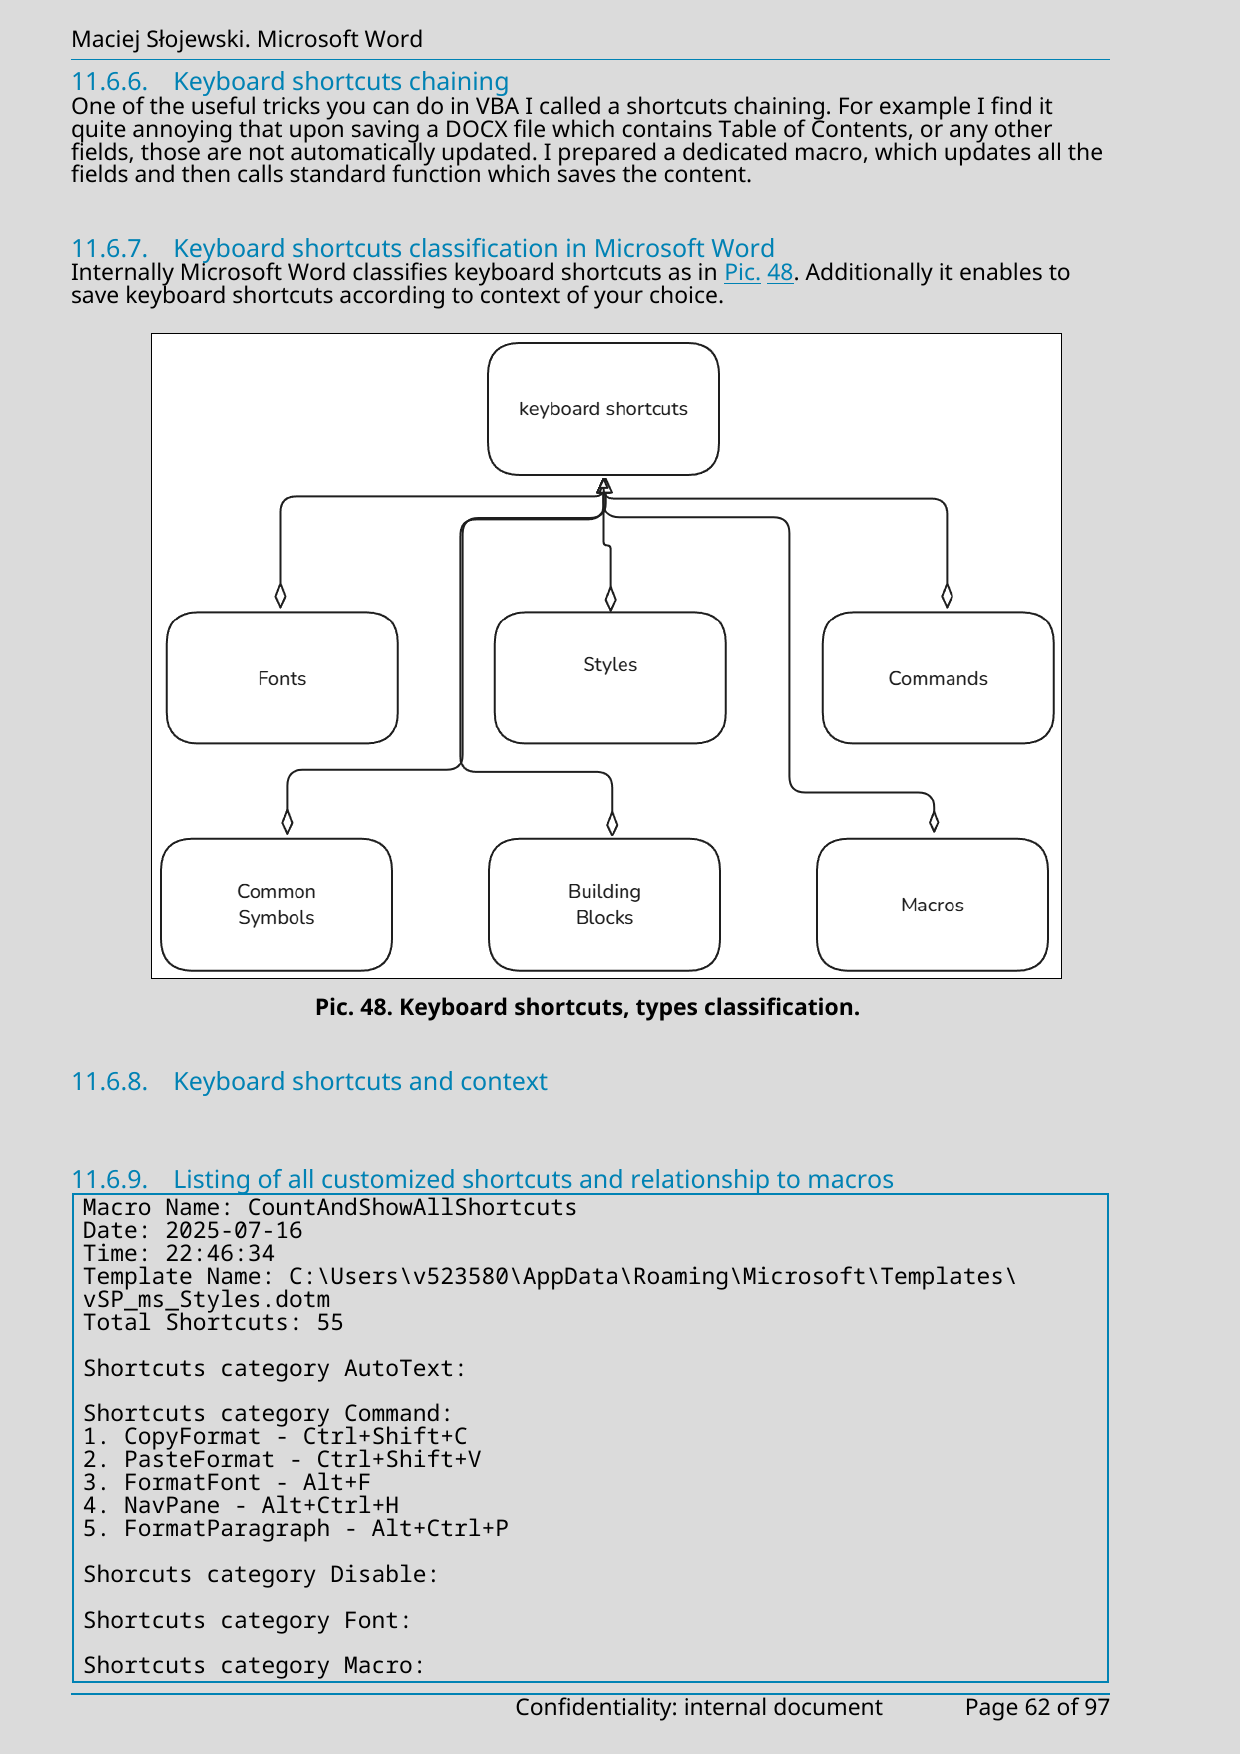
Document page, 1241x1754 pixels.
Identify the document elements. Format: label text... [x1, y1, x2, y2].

text Time: 22:46:34 [74, 1239, 1107, 1262]
text 3. FormatFont - Alt+F [74, 1468, 1107, 1491]
text 1. CopyFormat - Ctrl+Shift+C [74, 1422, 1107, 1445]
subtitle Keyboard shortcuts classification in Microsoft Word [71, 237, 1110, 262]
text Macro Name: CountAndShowAllShortcuts [74, 1195, 1107, 1216]
subtitle Keyboard shortcuts chaining [71, 71, 1110, 96]
text Template Name: C:\Users\v523580\AppData\Roaming\Microsoft\Templates\vSP_ms_Styles.dotm [74, 1262, 1107, 1308]
text Date: 2025-07-16 [74, 1216, 1107, 1239]
text Internally Microsoft Word classifies keyboard shortcuts as in Pic. 48. Additionally it enables to save keyboard shortcuts according to context of your choice. [71, 262, 1110, 308]
text Pic. 48. Keyboard shortcuts, types classification. [source: MicrosoftWordTemplateConcept.excalidraw] [71, 997, 1110, 1020]
text Shortcuts category AutoText: [74, 1353, 1107, 1381]
text Shorcuts category Disable: [74, 1560, 1107, 1587]
text 4. NavPane - Alt+Ctrl+H [74, 1491, 1107, 1514]
text 2. PasteFormat - Ctrl+Shift+V [74, 1445, 1107, 1468]
text Shortcuts category Macro: [74, 1651, 1107, 1681]
subtitle Keyboard shortcuts and context [71, 1070, 1110, 1095]
text Shortcuts category Command: [74, 1399, 1107, 1422]
text 5. FormatParagraph - Alt+Ctrl+P [74, 1514, 1107, 1541]
picture [152, 334, 1061, 978]
text Shortcuts category Font: [74, 1606, 1107, 1633]
subtitle Listing of all customized shortcuts and relationship to macros [71, 1168, 1110, 1193]
text One of the useful tricks you can do in VBA I called a shortcuts chaining. For example I find it quite annoying that upon saving a DOCX file which contains Table of Contents, or any other fields, those are not automatically updated. I prepared a dedicated macro, which updates all the fields and then calls standard function which saves the content. [71, 96, 1110, 187]
text Total Shortcuts: 55 [74, 1308, 1107, 1335]
